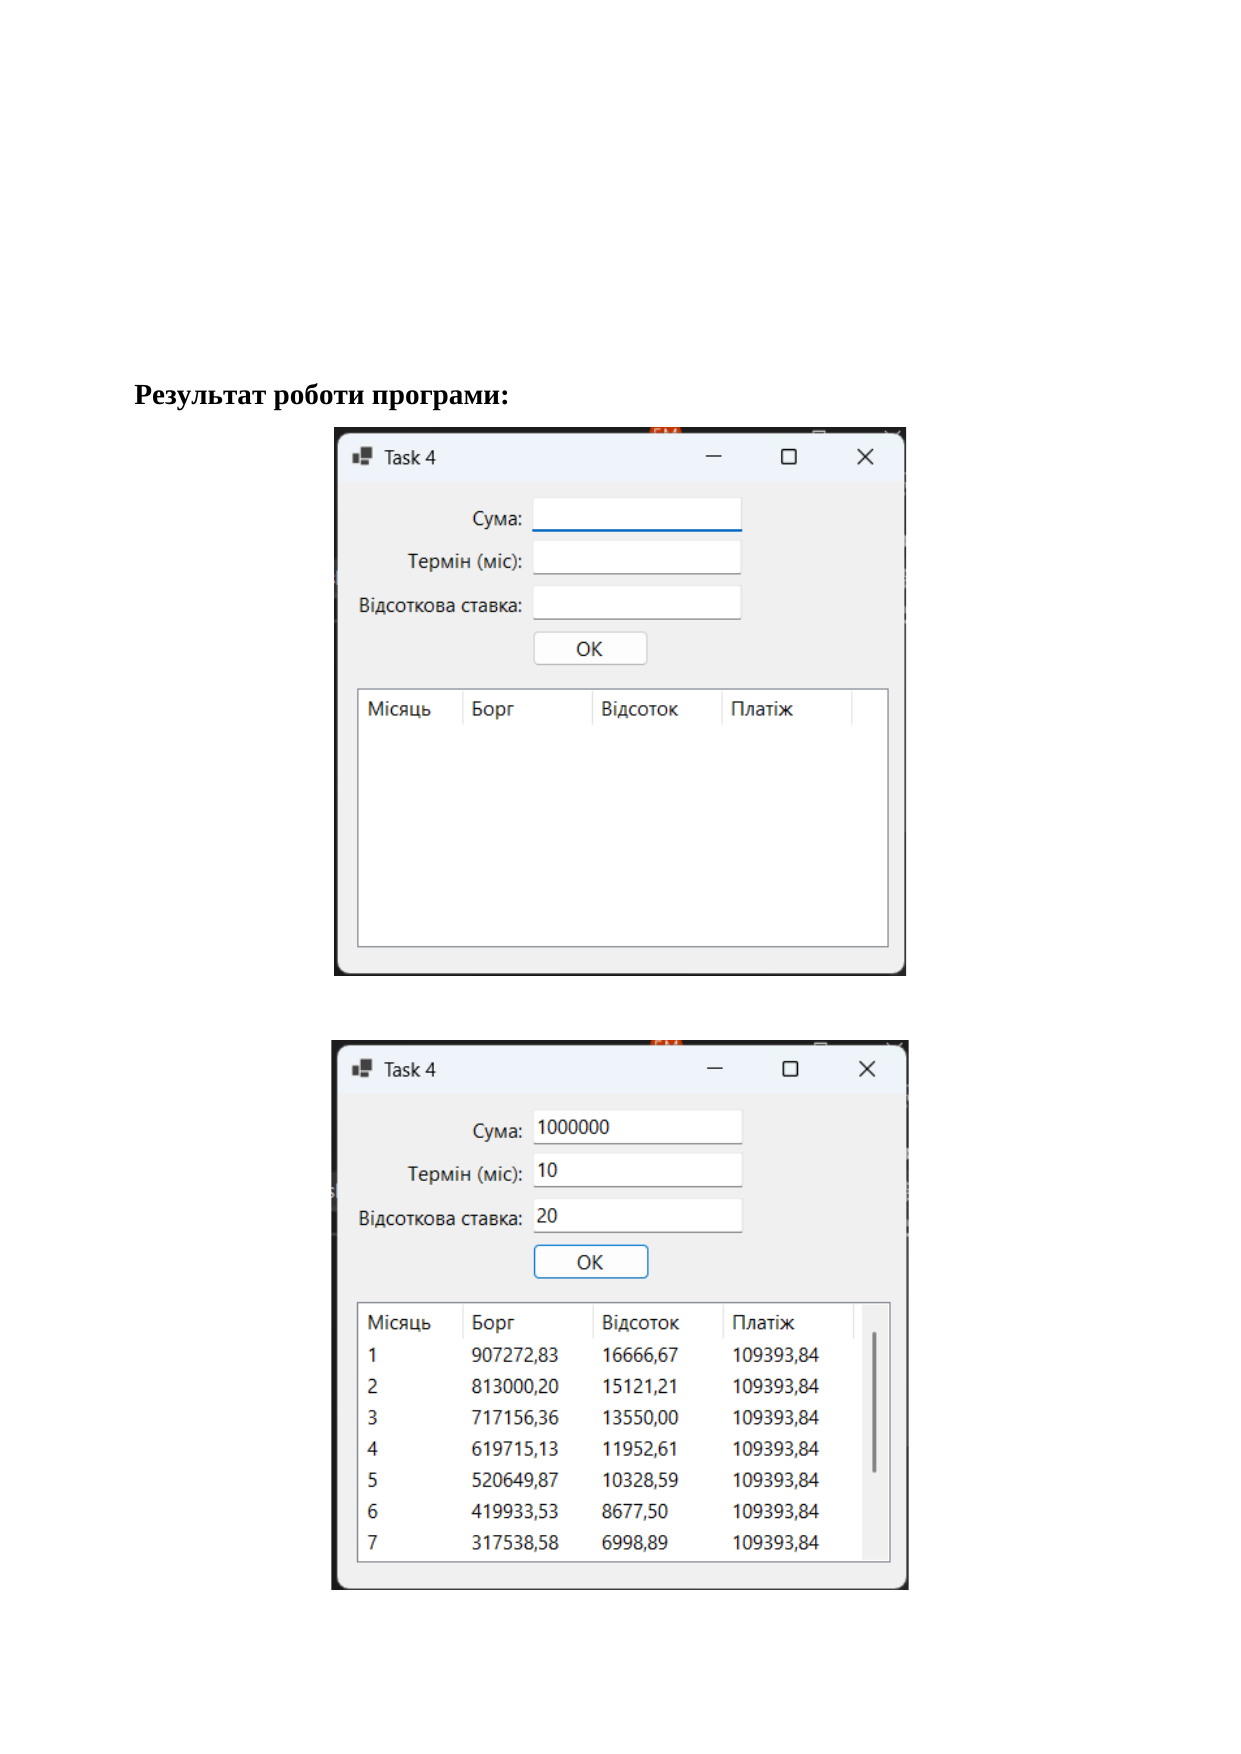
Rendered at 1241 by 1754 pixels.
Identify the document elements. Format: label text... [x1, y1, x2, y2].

picture [334, 427, 907, 976]
picture [331, 1040, 909, 1590]
text Результат роботи програми: [75, 377, 1165, 410]
